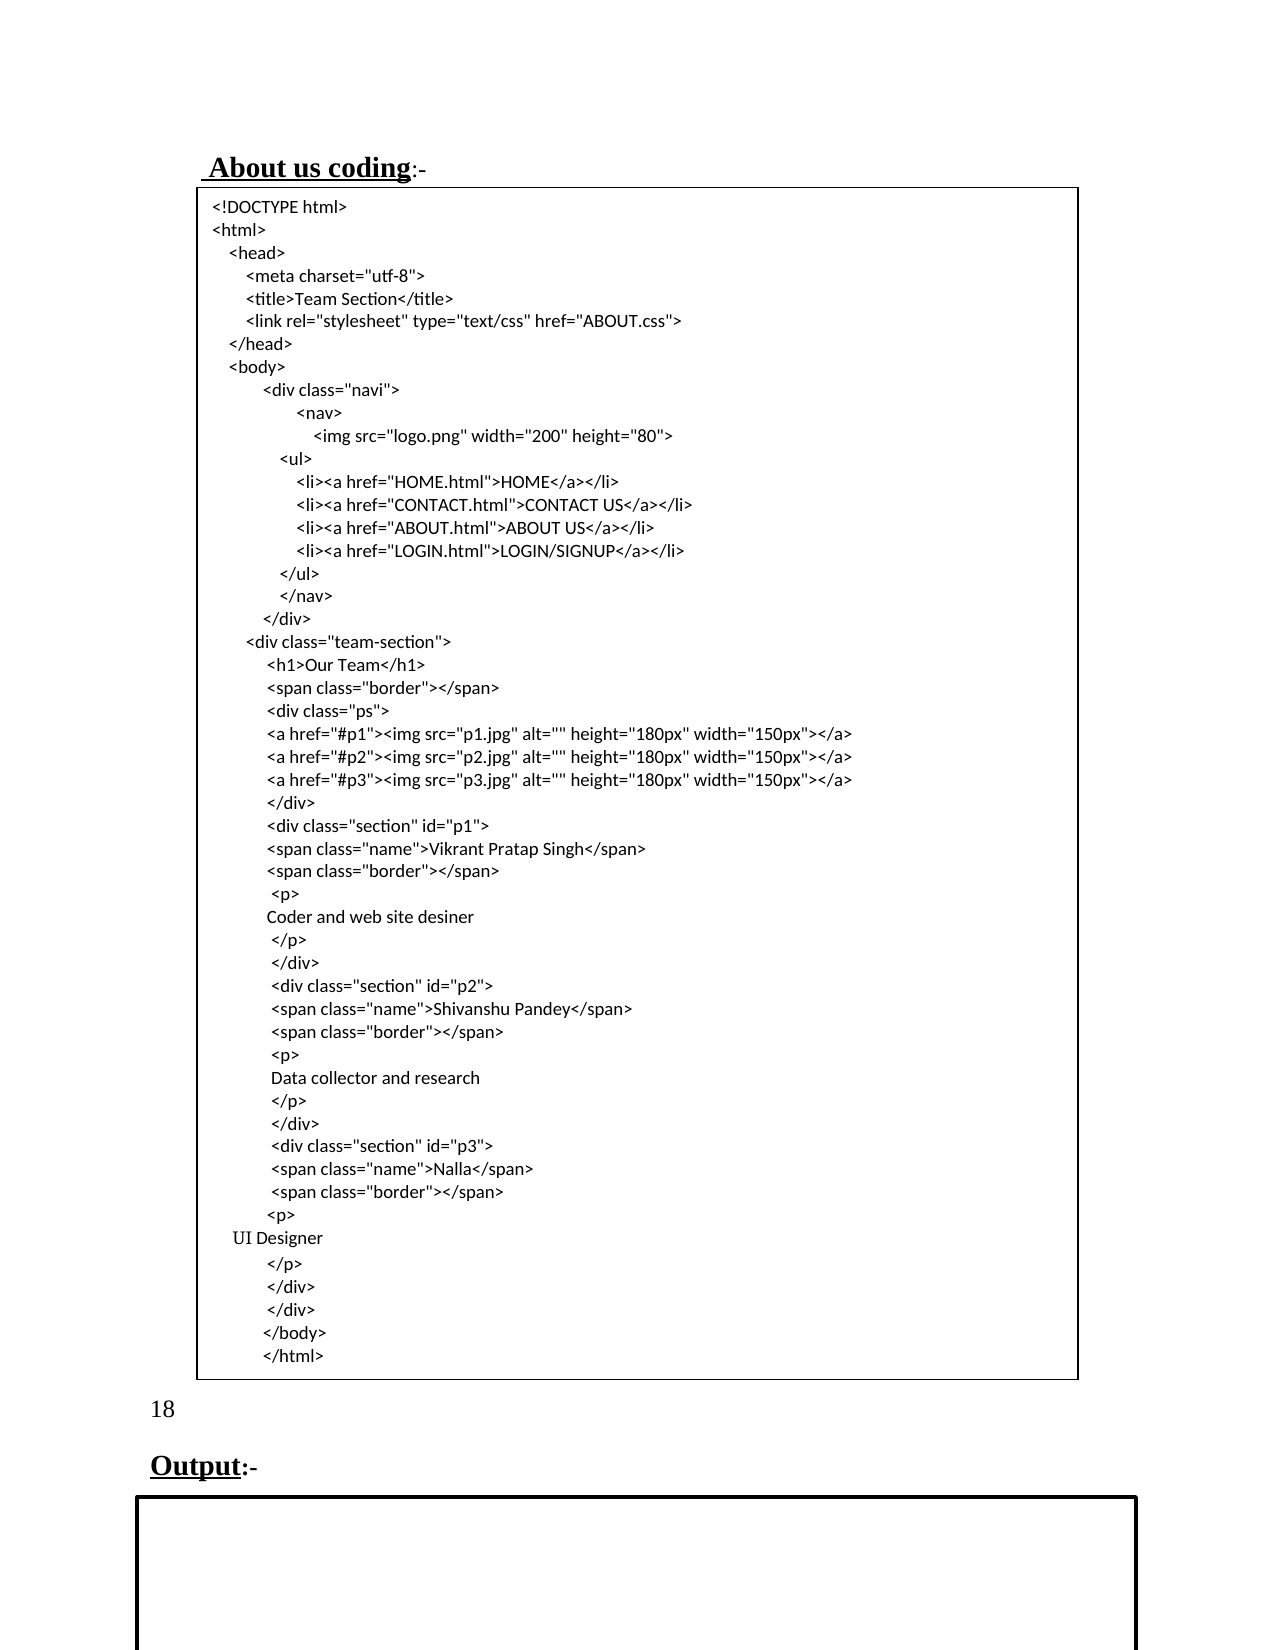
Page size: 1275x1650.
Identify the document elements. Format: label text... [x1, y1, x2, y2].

text Output:- [150, 1448, 1125, 1482]
text 18 [150, 1394, 1125, 1423]
text About us coding:- [150, 150, 1125, 183]
